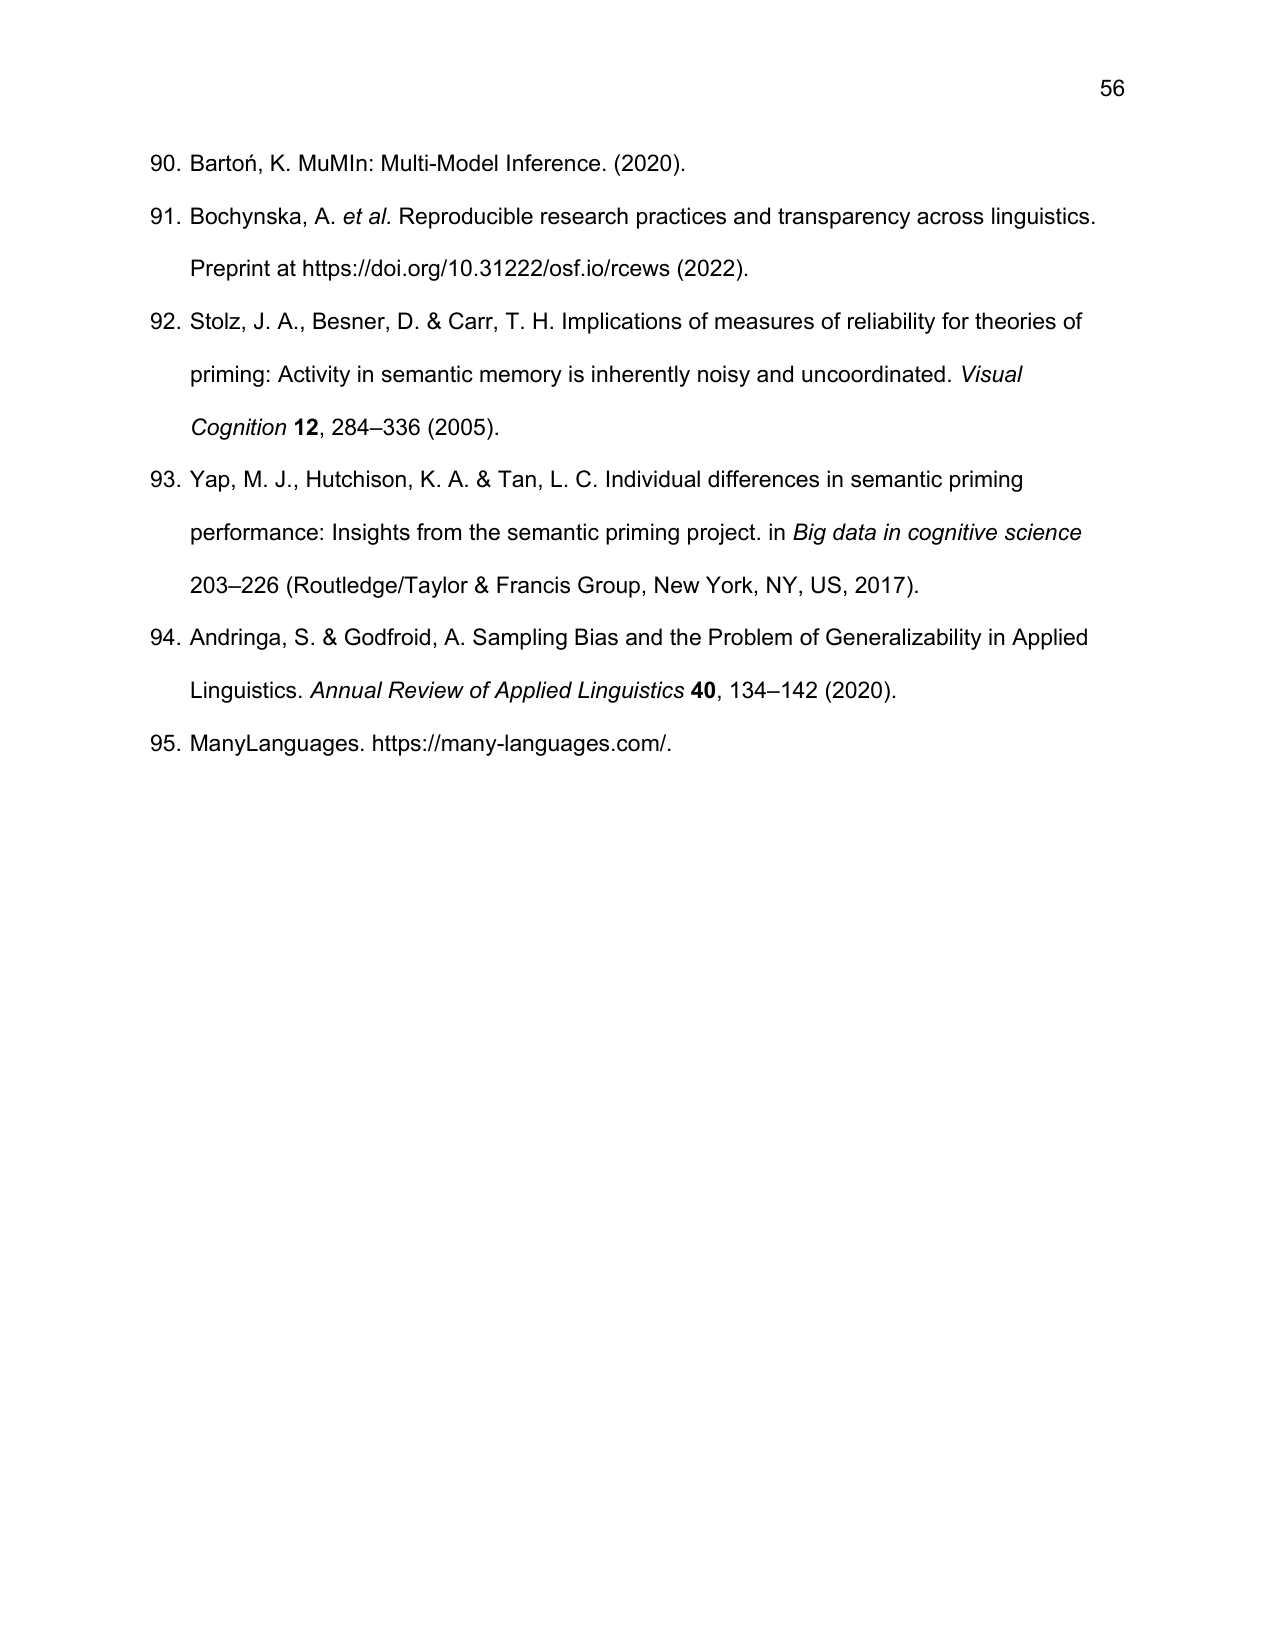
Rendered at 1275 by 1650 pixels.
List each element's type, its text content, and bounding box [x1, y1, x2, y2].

text 92. Stolz, J. A., Besner, D. & Carr, T. H. Implications of measures of reliability for theories of priming: Activity in semantic memory is inherently noisy and uncoordinated. Visual Cognition 12, 284–336 (2005). [150, 308, 1125, 440]
text 91. Bochynska, A. et al. Reproducible research practices and transparency across linguistics. Preprint at https://doi.org/10.31222/osf.io/rcews (2022). [150, 203, 1125, 282]
text 90. Bartoń, K. MuMIn: Multi-Model Inference. (2020). [150, 150, 1125, 176]
text 94. Andringa, S. & Godfroid, A. Sampling Bias and the Problem of Generalizability in Applied Linguistics. Annual Review of Applied Linguistics 40, 134–142 (2020). [150, 624, 1125, 703]
text 95. ManyLanguages. https://many-languages.com/. [150, 730, 1125, 756]
text 93. Yap, M. J., Hutchison, K. A. & Tan, L. C. Individual differences in semantic priming performance: Insights from the semantic priming project. in Big data in cognitive science 203–226 (Routledge/Taylor & Francis Group, New York, NY, US, 2017). [150, 466, 1125, 598]
